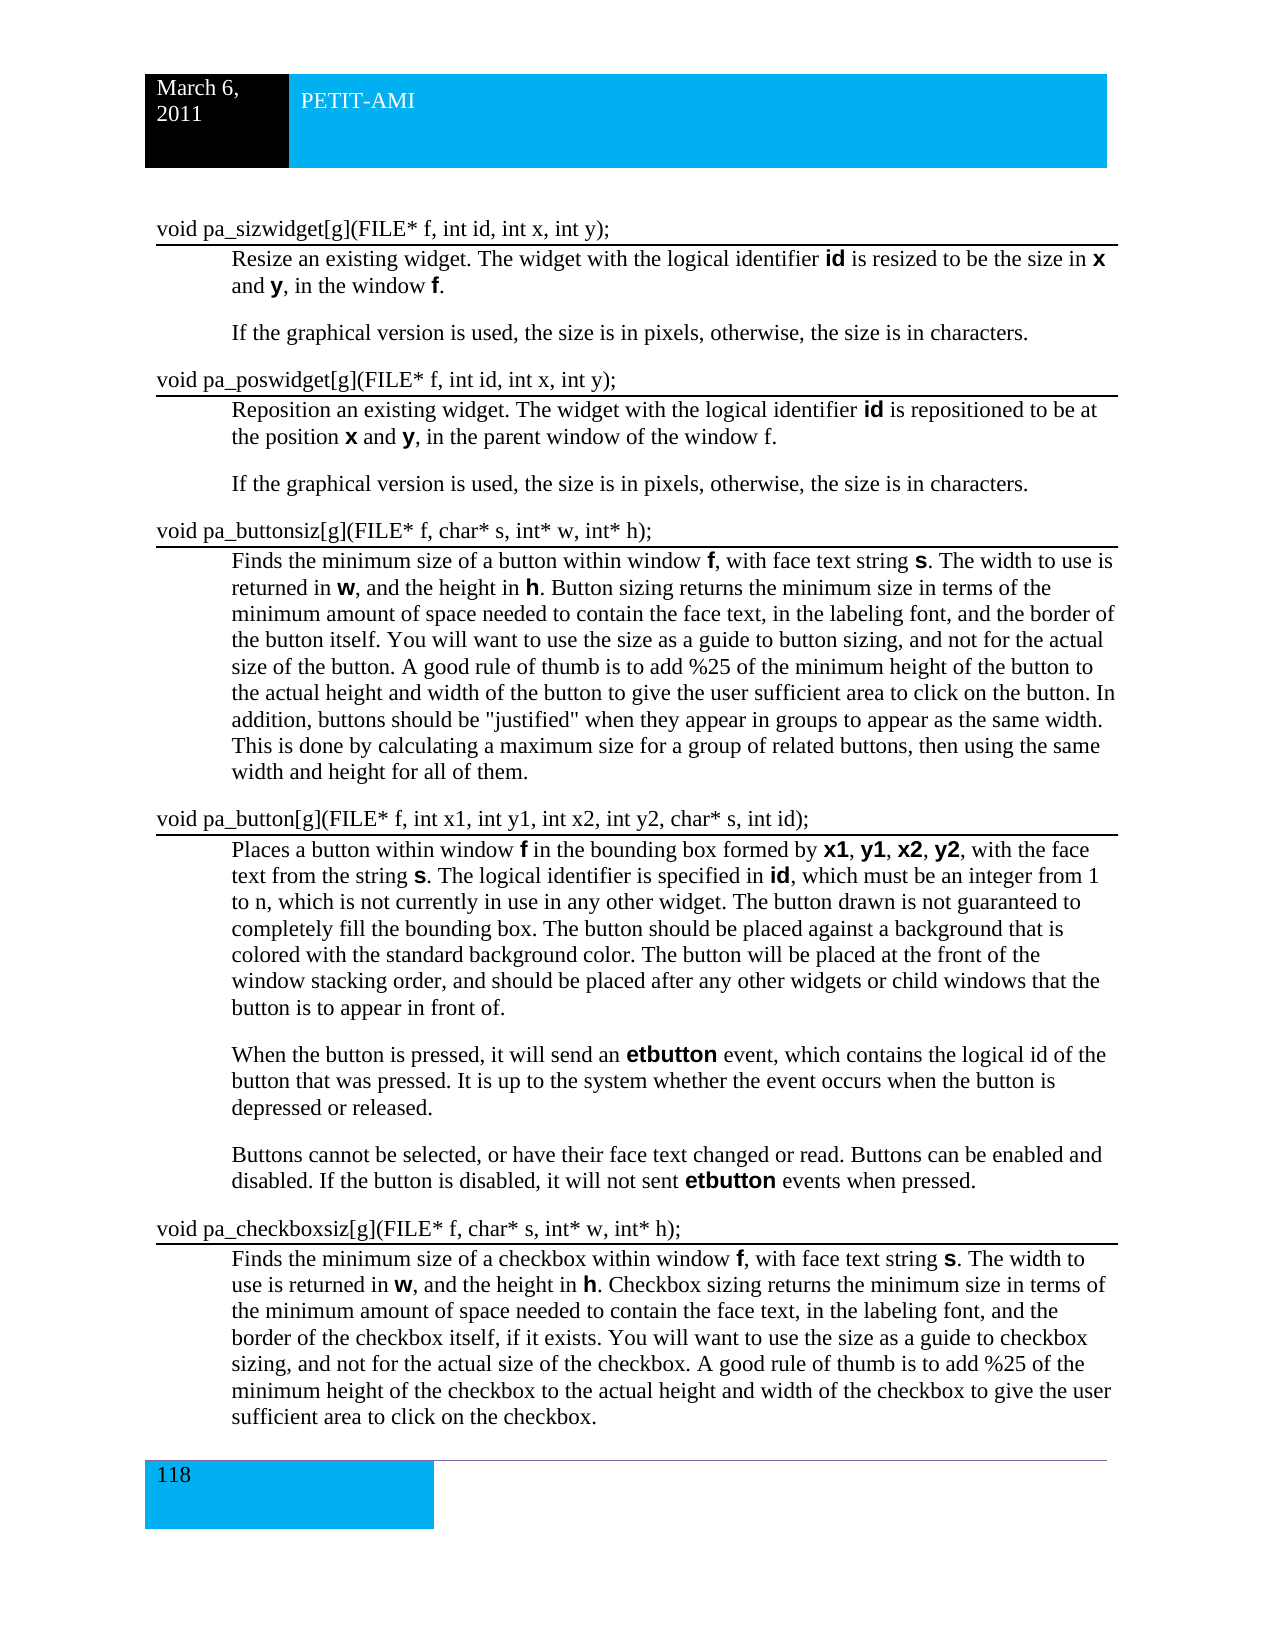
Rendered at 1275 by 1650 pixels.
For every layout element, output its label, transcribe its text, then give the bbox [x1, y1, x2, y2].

text void pa_poswidget[g](FILE* f, int id, int x, int y); [156, 366, 1118, 395]
text If the graphical version is used, the size is in pixels, otherwise, the size is in characters. [231, 470, 1118, 496]
text Places a button within window f in the bounding box formed by x1, y1, x2, y2, with the face text from the string s. The logical identifier is specified in id, which must be an integer from 1 to n, which is not currently in use in any other widget. The button drawn is not guaranteed to completely fill the bounding box. The button should be placed against a background that is colored with the standard background color. The button will be placed at the front of the window stacking order, and should be placed after any other widgets or child windows that the button is to appear in front of. [231, 836, 1118, 1020]
text Buttons cannot be selected, or have their face text changed or read. Buttons can be enabled and disabled. If the button is disabled, it will not sent etbutton events when pressed. [231, 1141, 1118, 1194]
text void pa_button[g](FILE* f, int x1, int y1, int x2, int y2, char* s, int id); [156, 806, 1118, 834]
text When the button is pressed, it will send an etbutton event, which contains the logical id of the button that was pressed. It is up to the system whether the event occurs when the button is depressed or released. [231, 1041, 1118, 1120]
text Finds the minimum size of a checkbox within window f, with face text string s. The width to use is returned in w, and the height in h. Checkbox sizing returns the minimum size in terms of the minimum amount of space needed to contain the face text, in the labeling font, and the border of the checkbox itself, if it exists. You will want to use the size as a guide to checkbox sizing, and not for the actual size of the checkbox. A good rule of thumb is to add %25 of the minimum height of the checkbox to the actual height and width of the checkbox to give the user sufficient area to click on the checkbox. [231, 1245, 1118, 1429]
text void pa_sizwidget[g](FILE* f, int id, int x, int y); [156, 215, 1118, 244]
text Reposition an existing widget. The widget with the logical identifier id is repositioned to be at the position x and y, in the parent window of the window f. [231, 397, 1118, 449]
text void pa_checkboxsiz[g](FILE* f, char* s, int* w, int* h); [156, 1215, 1118, 1243]
text If the graphical version is used, the size is in pixels, otherwise, the size is in characters. [231, 319, 1118, 346]
text void pa_buttonsiz[g](FILE* f, char* s, int* w, int* h); [156, 517, 1118, 546]
text Finds the minimum size of a button within window f, with face text string s. The width to use is returned in w, and the height in h. Button sizing returns the minimum size in terms of the minimum amount of space needed to contain the face text, in the labeling font, and the border of the button itself. You will want to use the size as a guide to button sizing, and not for the actual size of the button. A good rule of thumb is to add %25 of the minimum height of the button to the actual height and width of the button to give the user sufficient area to click on the button. In addition, buttons should be "justified" when they appear in groups to appear as the same width. This is done by calculating a maximum size for a group of related buttons, then using the same width and height for all of them. [231, 548, 1118, 785]
text Resize an existing widget. The widget with the logical identifier id is resized to be the size in x and y, in the window f. [231, 246, 1118, 298]
